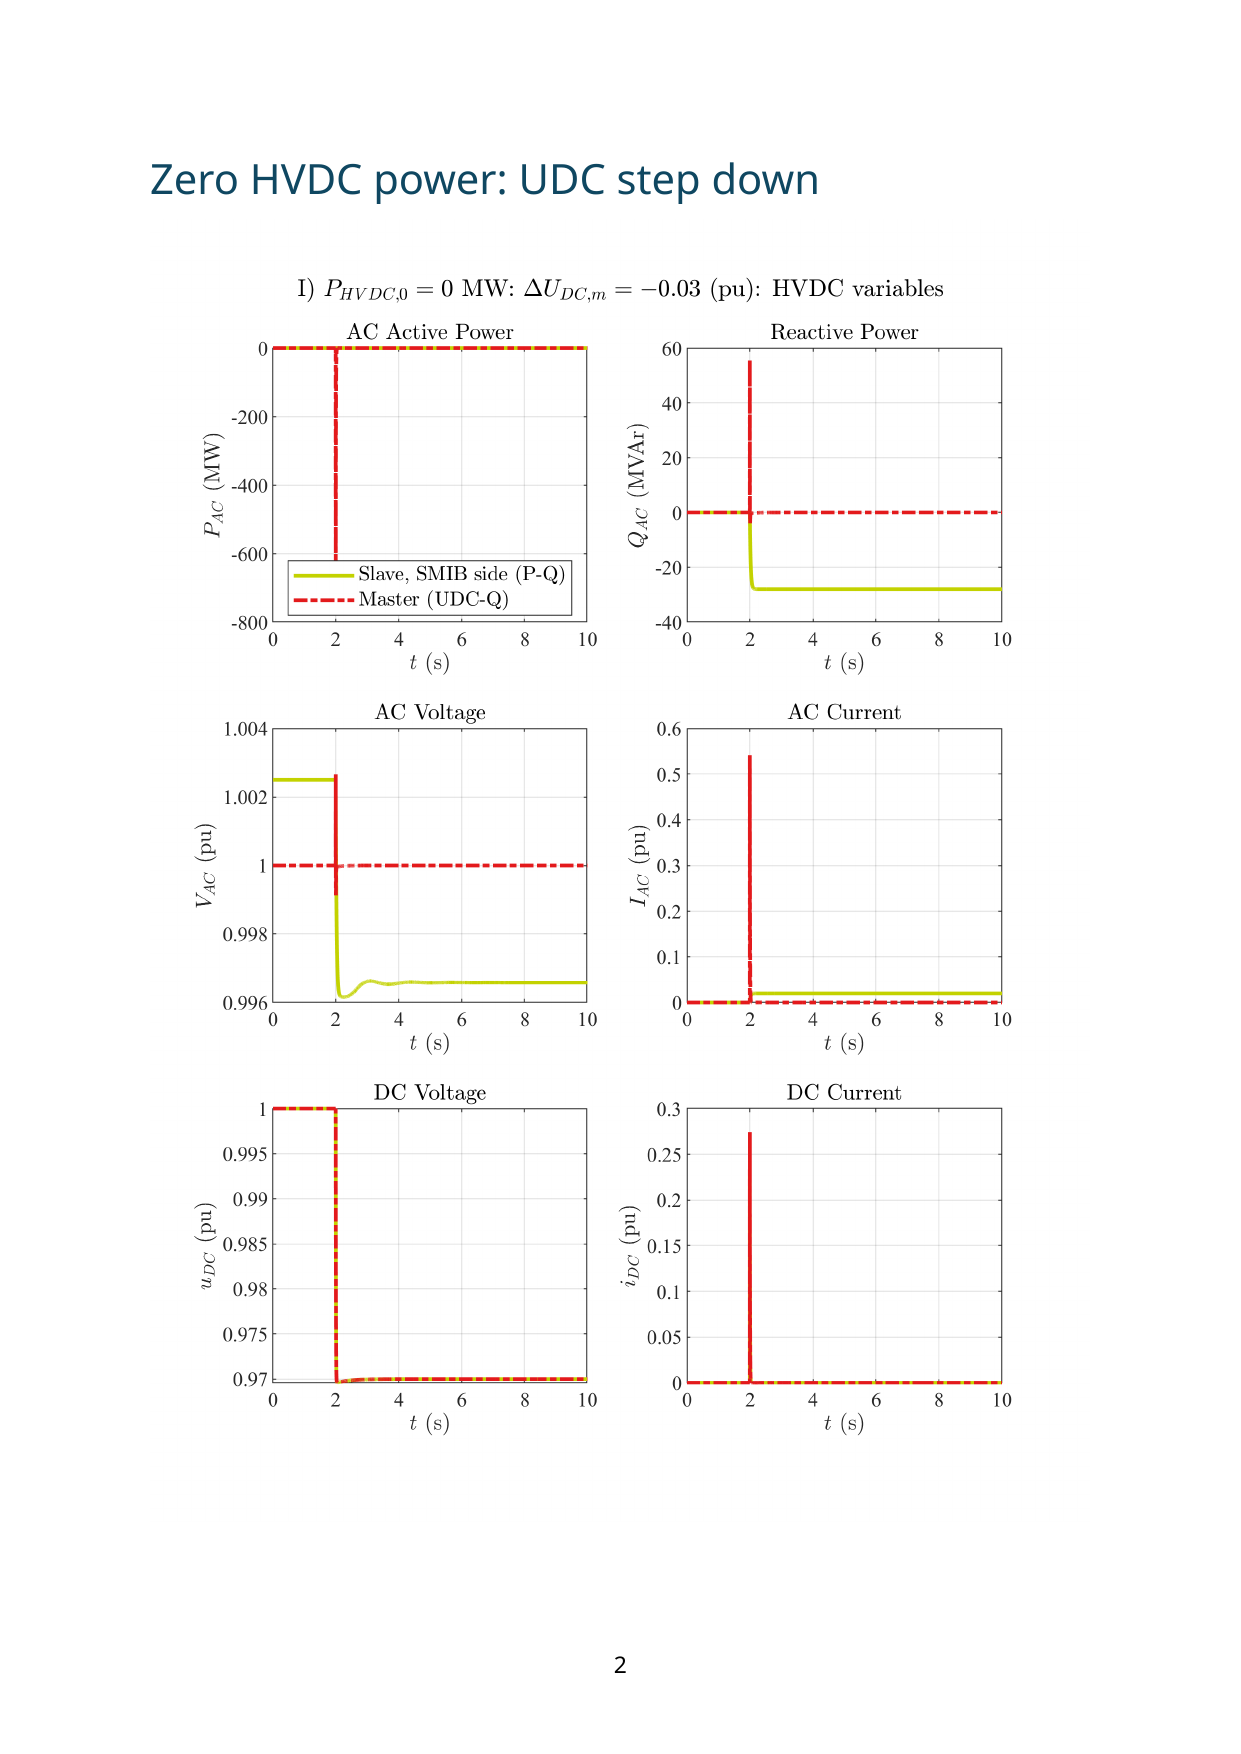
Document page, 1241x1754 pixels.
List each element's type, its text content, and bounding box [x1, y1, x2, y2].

picture [150, 219, 1091, 1522]
subtitle Zero HVDC power: UDC step down [150, 150, 1090, 207]
